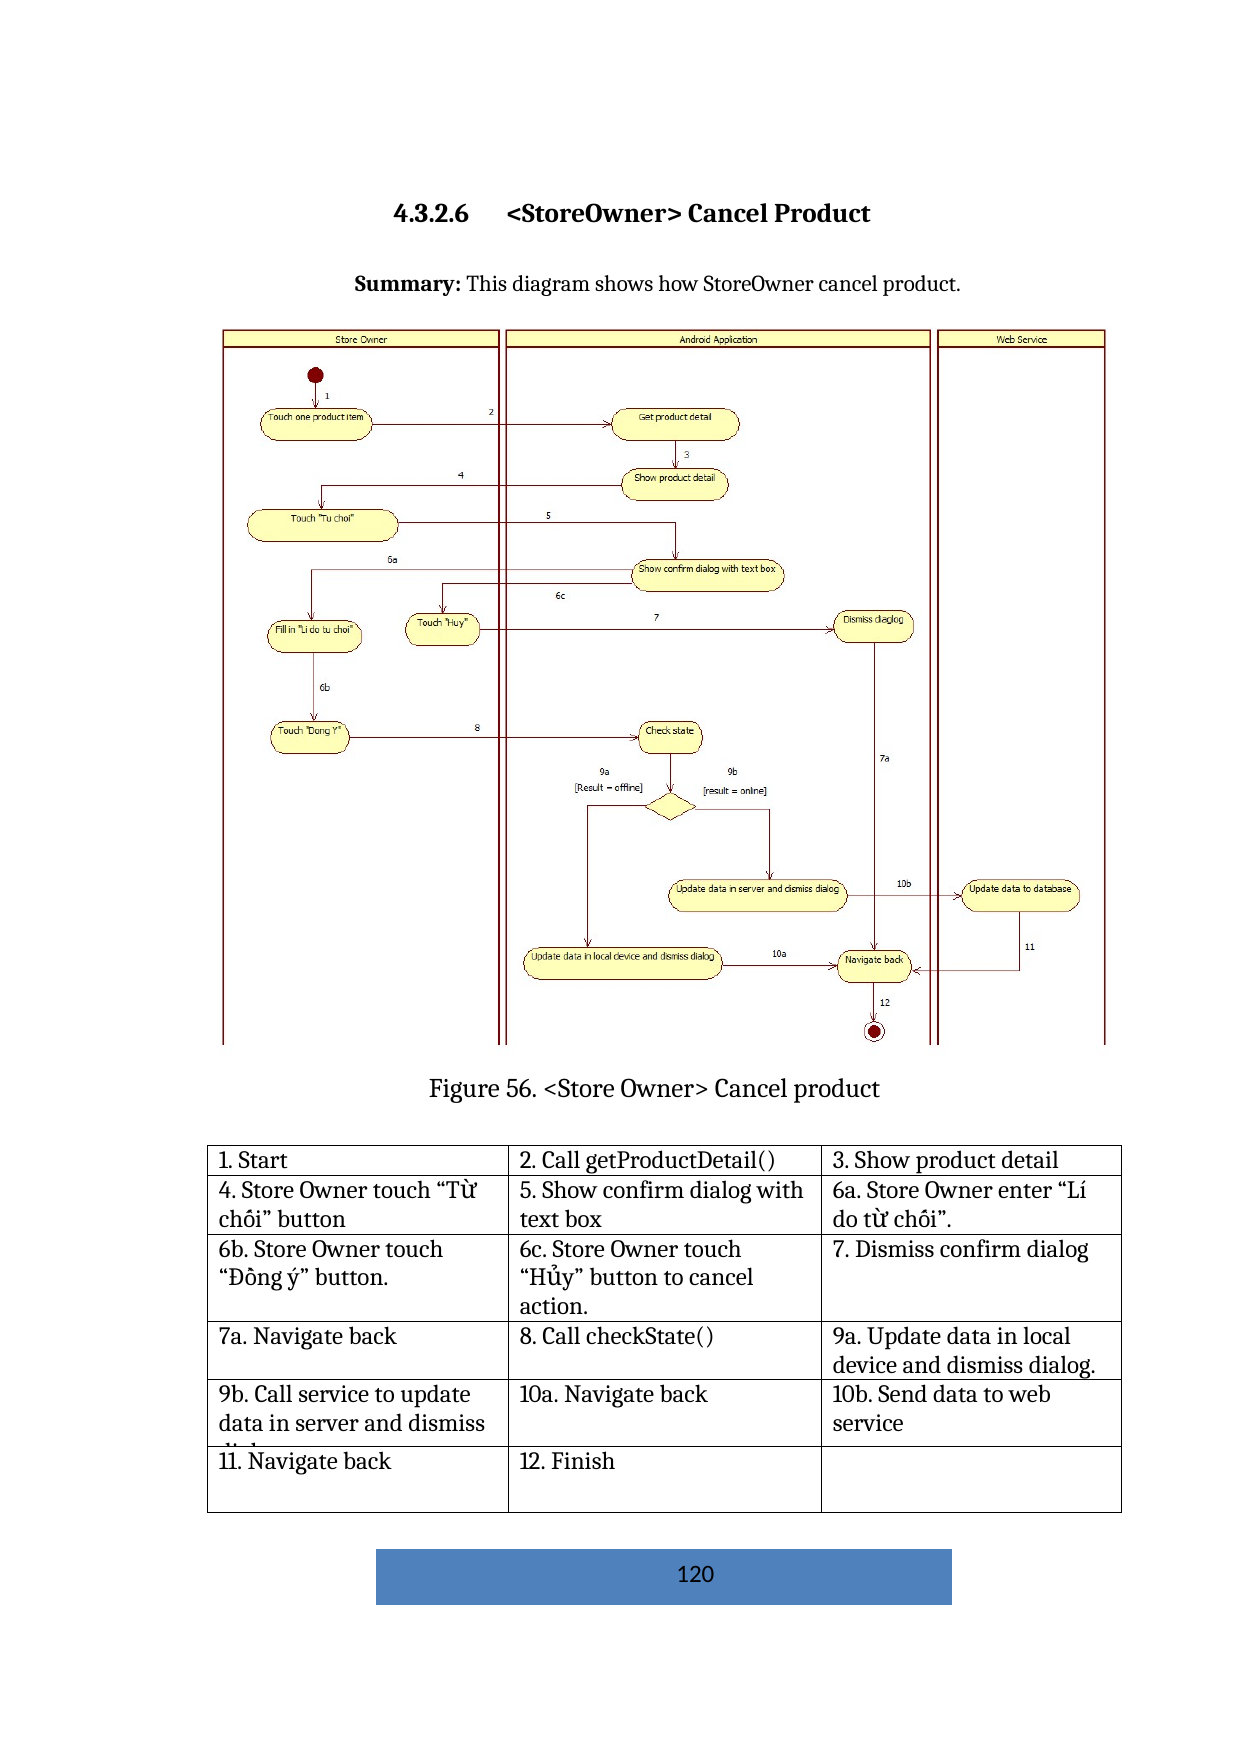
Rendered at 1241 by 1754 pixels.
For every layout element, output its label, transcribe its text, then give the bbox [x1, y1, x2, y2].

table_cell 9b. Call service to update data in server and dismiss dialog. [208, 1380, 508, 1446]
table_cell 7a. Navigate back [208, 1322, 508, 1379]
table_cell 10b. Send data to web service [822, 1380, 1121, 1446]
table_cell 4. Store Owner touch “Từ chối” button [208, 1176, 508, 1233]
table_cell 8. Call checkState() [509, 1322, 821, 1379]
table_cell 6c. Store Owner touch “Hủy” button to cancel action. [509, 1235, 821, 1321]
table_header 1. Start [208, 1146, 508, 1175]
table_cell 6b. Store Owner touch “Đồng ý” button. [208, 1235, 508, 1321]
subtitle <StoreOwner> Cancel Product [393, 198, 1122, 229]
text Summary: This diagram shows how StoreOwner cancel product. [281, 270, 1122, 297]
table_cell [822, 1447, 1121, 1512]
table_header 2. Call getProductDetail() [509, 1146, 821, 1175]
table_cell 12. Finish [509, 1447, 821, 1512]
table_cell 11. Navigate back [208, 1447, 508, 1512]
table_cell 10a. Navigate back [509, 1380, 821, 1446]
table_header 3. Show product detail [822, 1146, 1121, 1175]
table_cell 5. Show confirm dialog with text box [509, 1176, 821, 1233]
picture [207, 313, 1122, 1061]
table_cell 6a. Store Owner enter “Lí do từ chối”. [822, 1176, 1121, 1233]
table_cell 9a. Update data in local device and dismiss dialog. [822, 1322, 1121, 1379]
table_cell 7. Dismiss confirm dialog [822, 1235, 1121, 1321]
